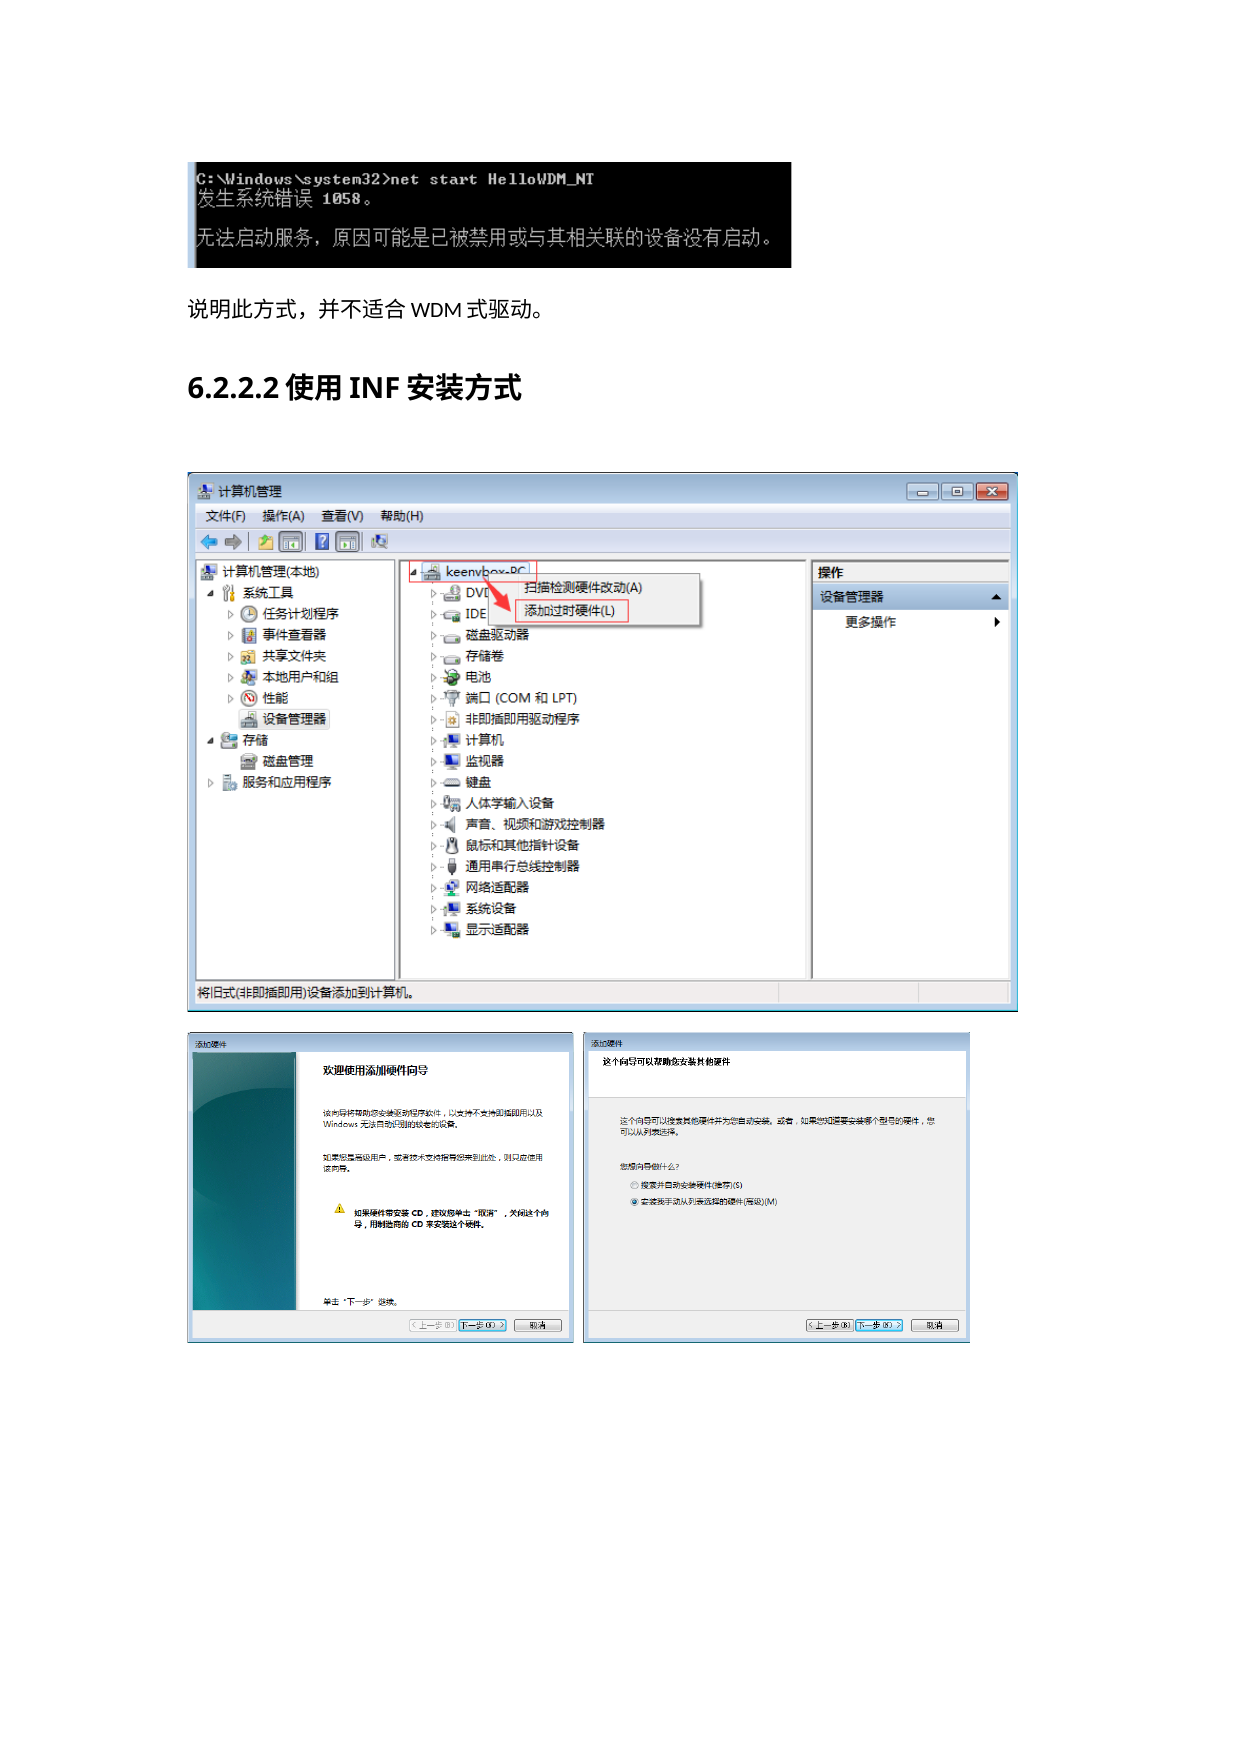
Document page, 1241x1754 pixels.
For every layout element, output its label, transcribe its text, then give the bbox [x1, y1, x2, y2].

picture [187, 472, 1018, 1012]
picture [583, 1032, 970, 1343]
subtitle 6.2.2.2使用INF安装方式 [187, 354, 1053, 419]
picture [187, 162, 792, 268]
picture [187, 1032, 574, 1343]
text 说明此方式，并不适合WDM式驱动。 [187, 292, 1053, 324]
